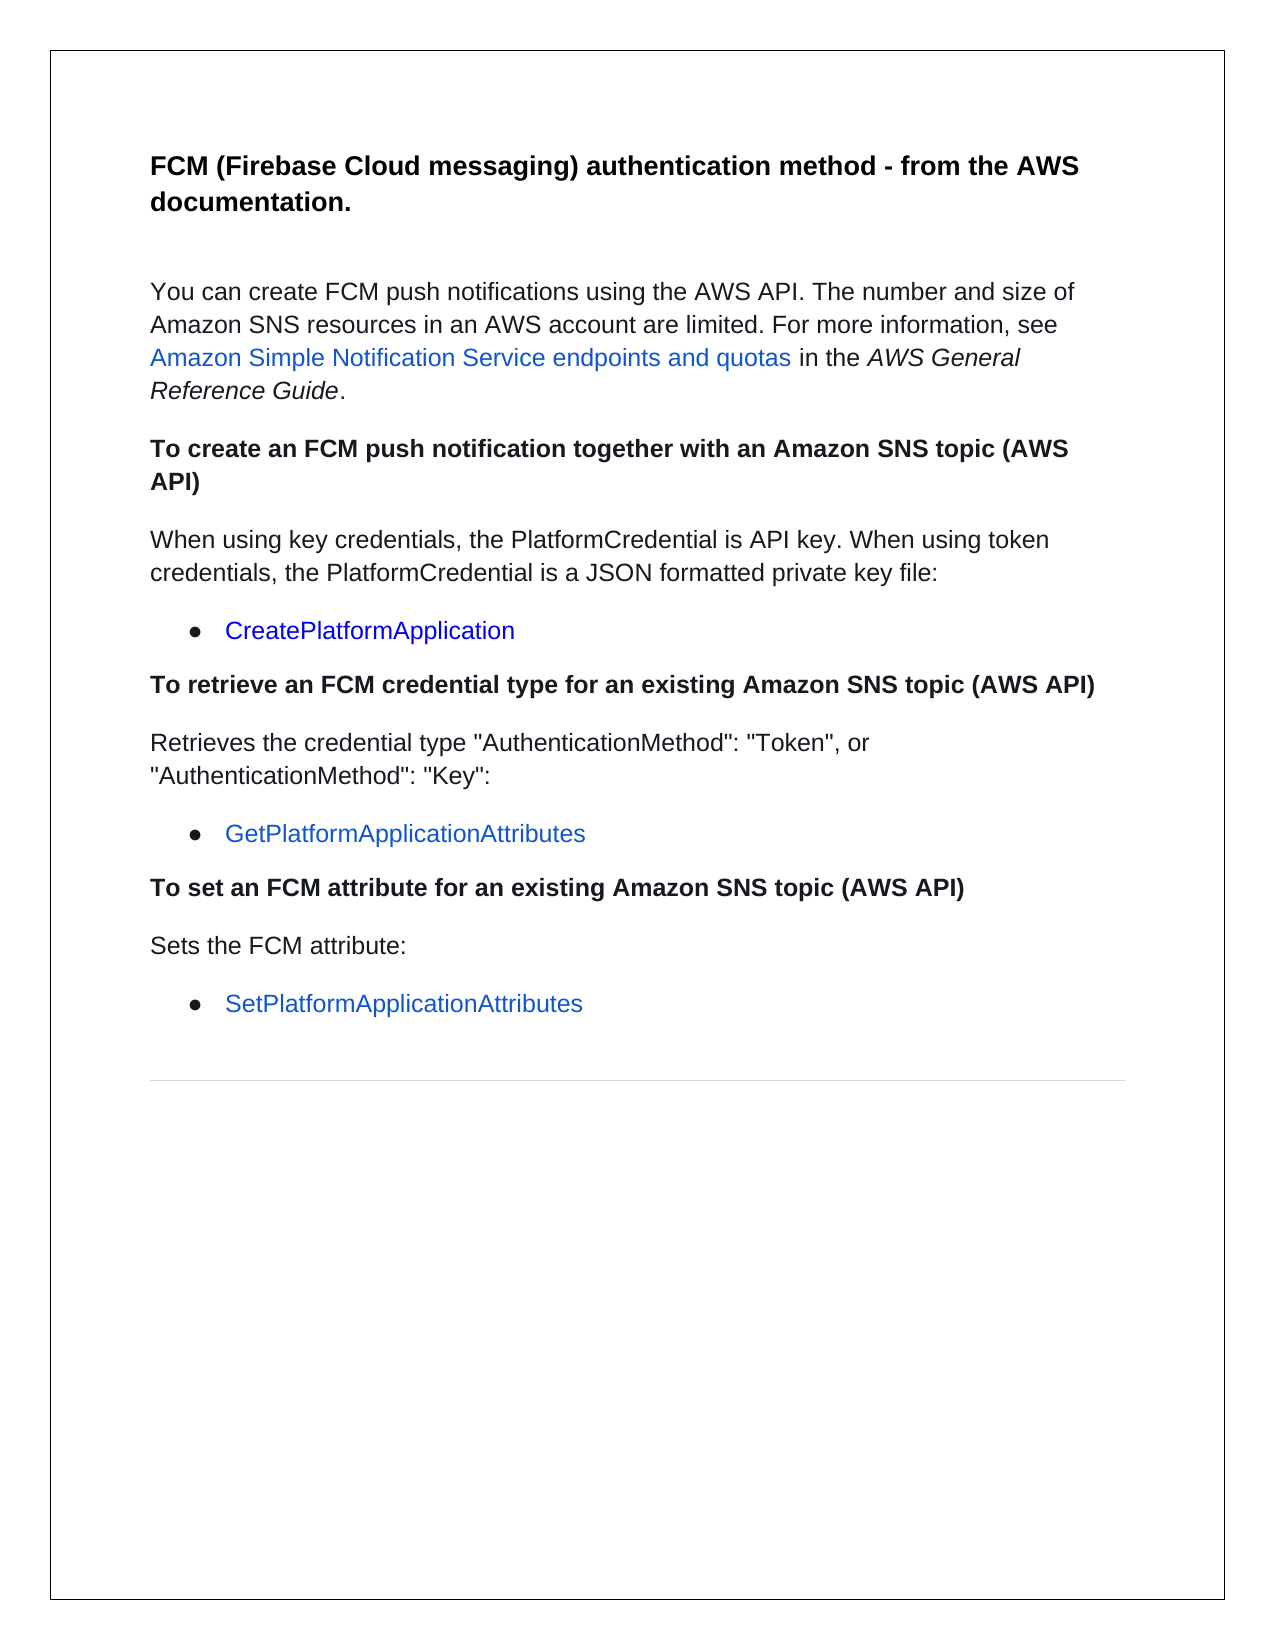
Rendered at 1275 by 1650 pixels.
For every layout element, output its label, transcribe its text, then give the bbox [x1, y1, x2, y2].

text When using key credentials, the PlatformCredential is API key. When using token credentials, the PlatformCredential is a JSON formatted private key file: [150, 525, 1125, 587]
text Sets the FCM attribute: [150, 931, 1125, 960]
subtitle To create an FCM push notification together with an Amazon SNS topic (AWS API) [150, 434, 1125, 496]
subtitle To set an FCM attribute for an existing Amazon SNS topic (AWS API) [150, 873, 1125, 902]
subtitle To retrieve an FCM credential type for an existing Amazon SNS topic (AWS API) [150, 670, 1125, 699]
list CreatePlatformApplication [187, 616, 1125, 645]
list SetPlatformApplicationAttributes [187, 989, 1125, 1018]
text FCM (Firebase Cloud messaging) authentication method - from the AWS documentation. [150, 150, 1125, 217]
list GetPlatformApplicationAttributes [187, 819, 1125, 848]
text Retrieves the credential type "AuthenticationMethod": "Token", or "AuthenticationMethod": "Key": [150, 728, 1125, 790]
text You can create FCM push notifications using the AWS API. The number and size of Amazon SNS resources in an AWS account are limited. For more information, see Amazon Simple Notification Service endpoints and quotas in the AWS General Reference Guide. [150, 277, 1125, 405]
